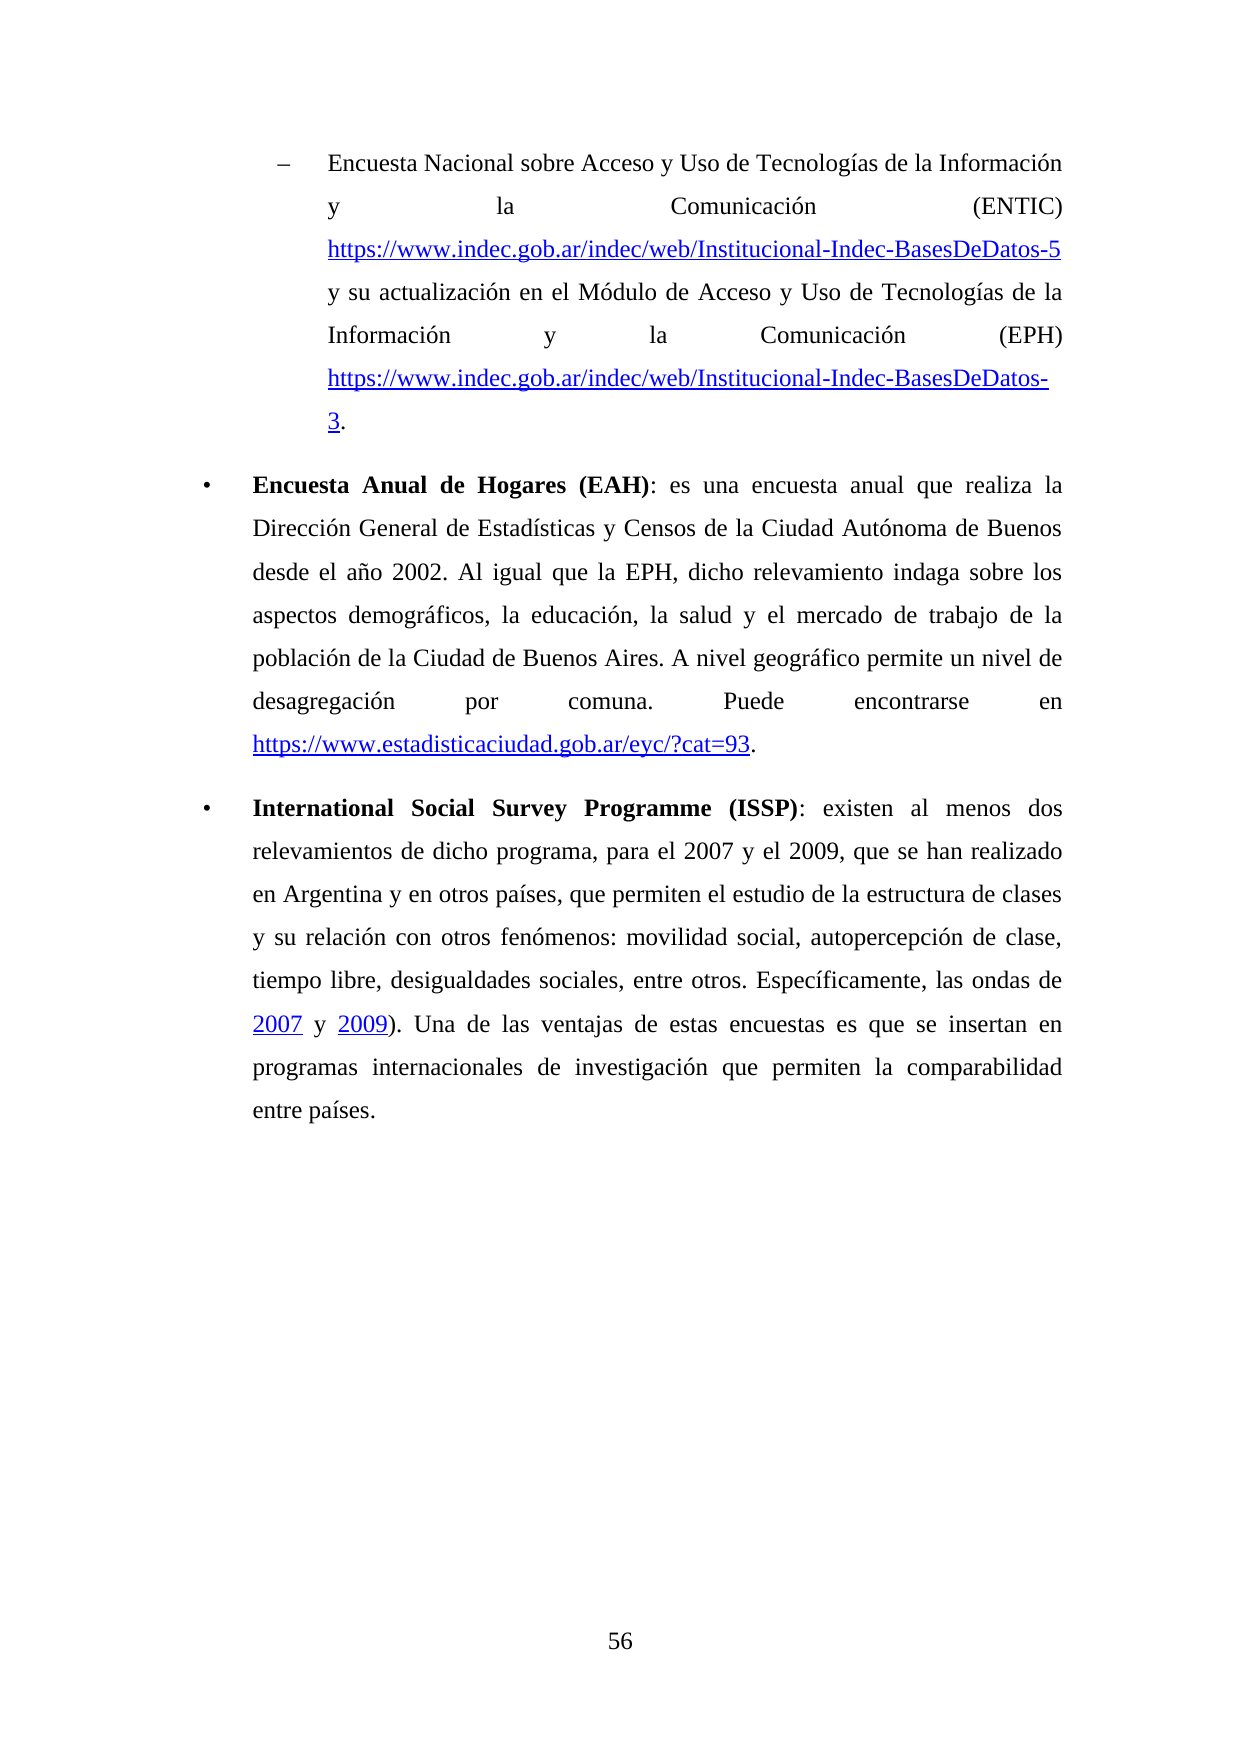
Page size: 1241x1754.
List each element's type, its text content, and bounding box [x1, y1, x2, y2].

list Encuesta Nacional sobre Acceso y Uso de Tecnologías de la Información y la Comunicación (ENTIC) https://www.indec.gob.ar/indec/web/Institucional-Indec-BasesDeDatos-5 y su actualización en el Módulo de Acceso y Uso de Tecnologías de la Información y la Comunicación (EPH) https://www.indec.gob.ar/indec/web/Institucional-Indec-BasesDeDatos-3. [277, 148, 1063, 435]
list International Social Survey Programme (ISSP): existen al menos dos relevamientos de dicho programa, para el 2007 y el 2009, que se han realizado en Argentina y en otros países, que permiten el estudio de la estructura de clases y su relación con otros fenómenos: movilidad social, autopercepción de clase, tiempo libre, desigualdades sociales, entre otros. Específicamente, las ondas de 2007 y 2009). Una de las ventajas de estas encuestas es que se insertan en programas internacionales de investigación que permiten la comparabilidad entre países. [202, 793, 1063, 1124]
list Encuesta Anual de Hogares (EAH): es una encuesta anual que realiza la Dirección General de Estadísticas y Censos de la Ciudad Autónoma de Buenos desde el año 2002. Al igual que la EPH, dicho relevamiento indaga sobre los aspectos demográficos, la educación, la salud y el mercado de trabajo de la población de la Ciudad de Buenos Aires. A nivel geográfico permite un nivel de desagregación por comuna. Puede encontrarse en https://www.estadisticaciudad.gob.ar/eyc/?cat=93. [202, 470, 1063, 758]
